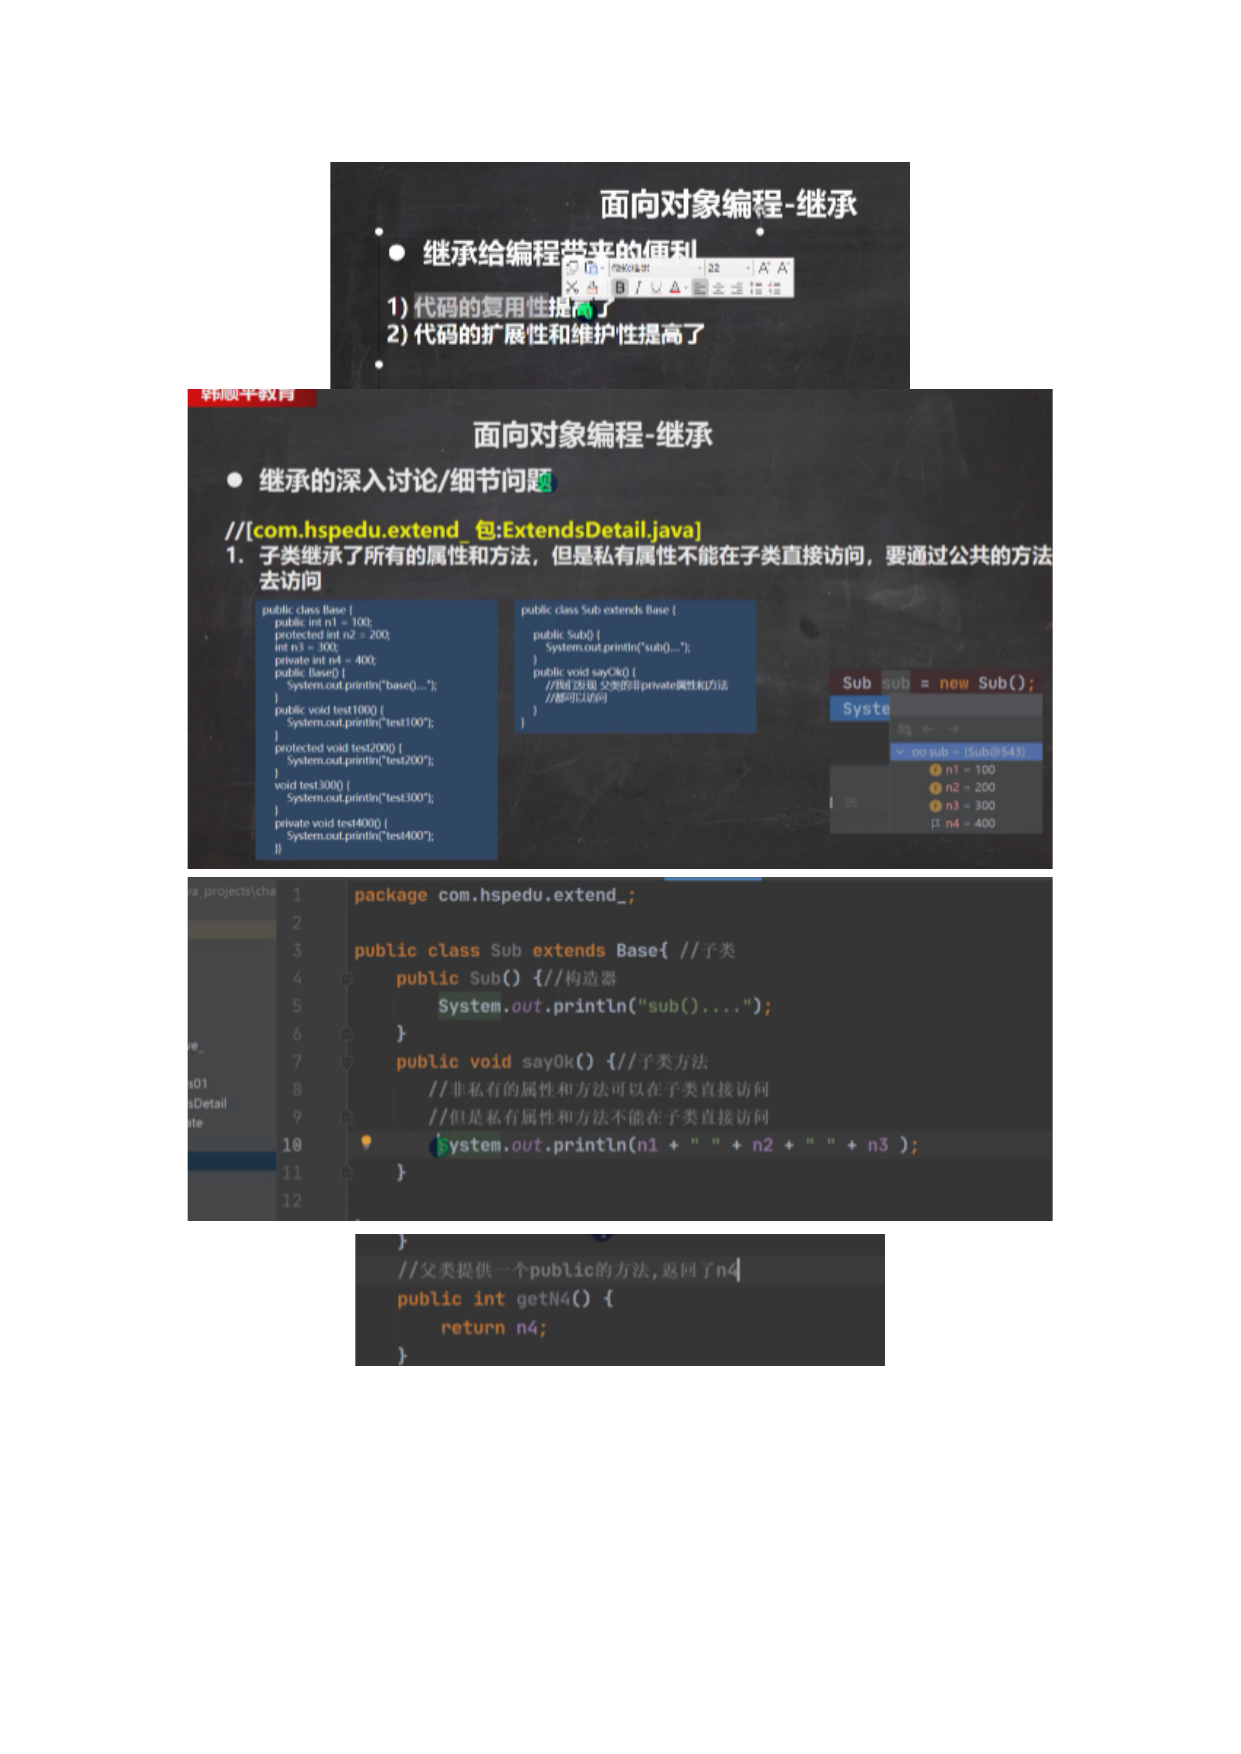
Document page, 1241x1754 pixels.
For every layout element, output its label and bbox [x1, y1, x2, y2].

picture [187, 162, 1053, 869]
picture [355, 1234, 885, 1366]
picture [187, 877, 1053, 1221]
